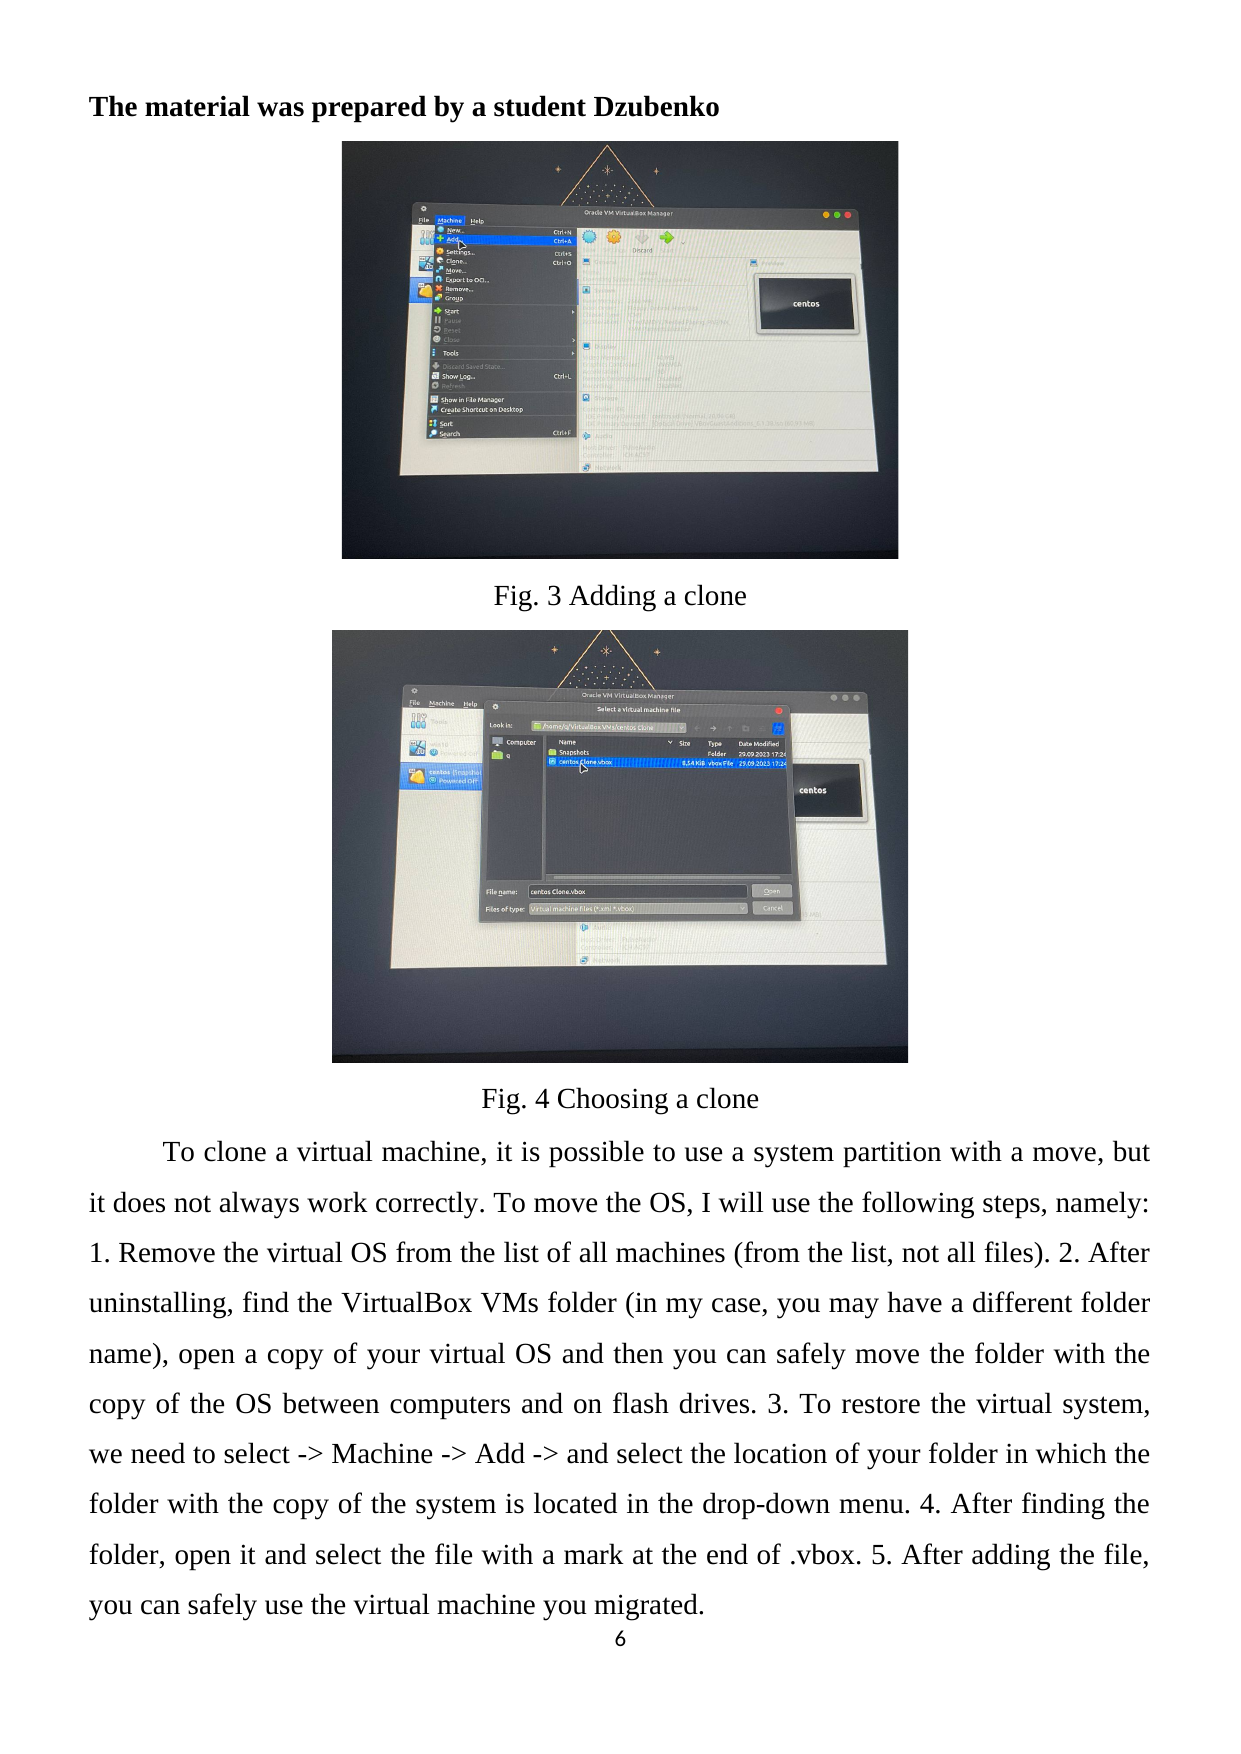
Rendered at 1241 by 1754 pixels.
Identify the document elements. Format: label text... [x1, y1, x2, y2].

text The material was prepared by a student Dzubenko [89, 89, 1152, 122]
picture [341, 141, 899, 559]
text To clone a virtual machine, it is possible to use a system partition with a move, but it does not always work correctly. To move the OS, I will use the following steps, namely: 1. Remove the virtual OS from the list of all machines (from the list, not all files). 2. After uninstalling, find the VirtualBox VMs folder (in my case, you may have a different folder name), open a copy of your virtual OS and then you can safely move the folder with the copy of the OS between computers and on flash drives. 3. To restore the virtual system, we need to select -> Machine -> Add -> and select the location of your folder in which the folder with the copy of the system is located in the drop-down menu. 4. After finding the folder, open it and select the file with a mark at the end of .vbox. 5. After adding the file, you can safely use the virtual machine you migrated. [89, 1134, 1152, 1621]
text Fig. 4 Choosing a clone [89, 1082, 1152, 1115]
picture [332, 630, 909, 1063]
text Fig. 3 Adding a clone [89, 578, 1152, 611]
